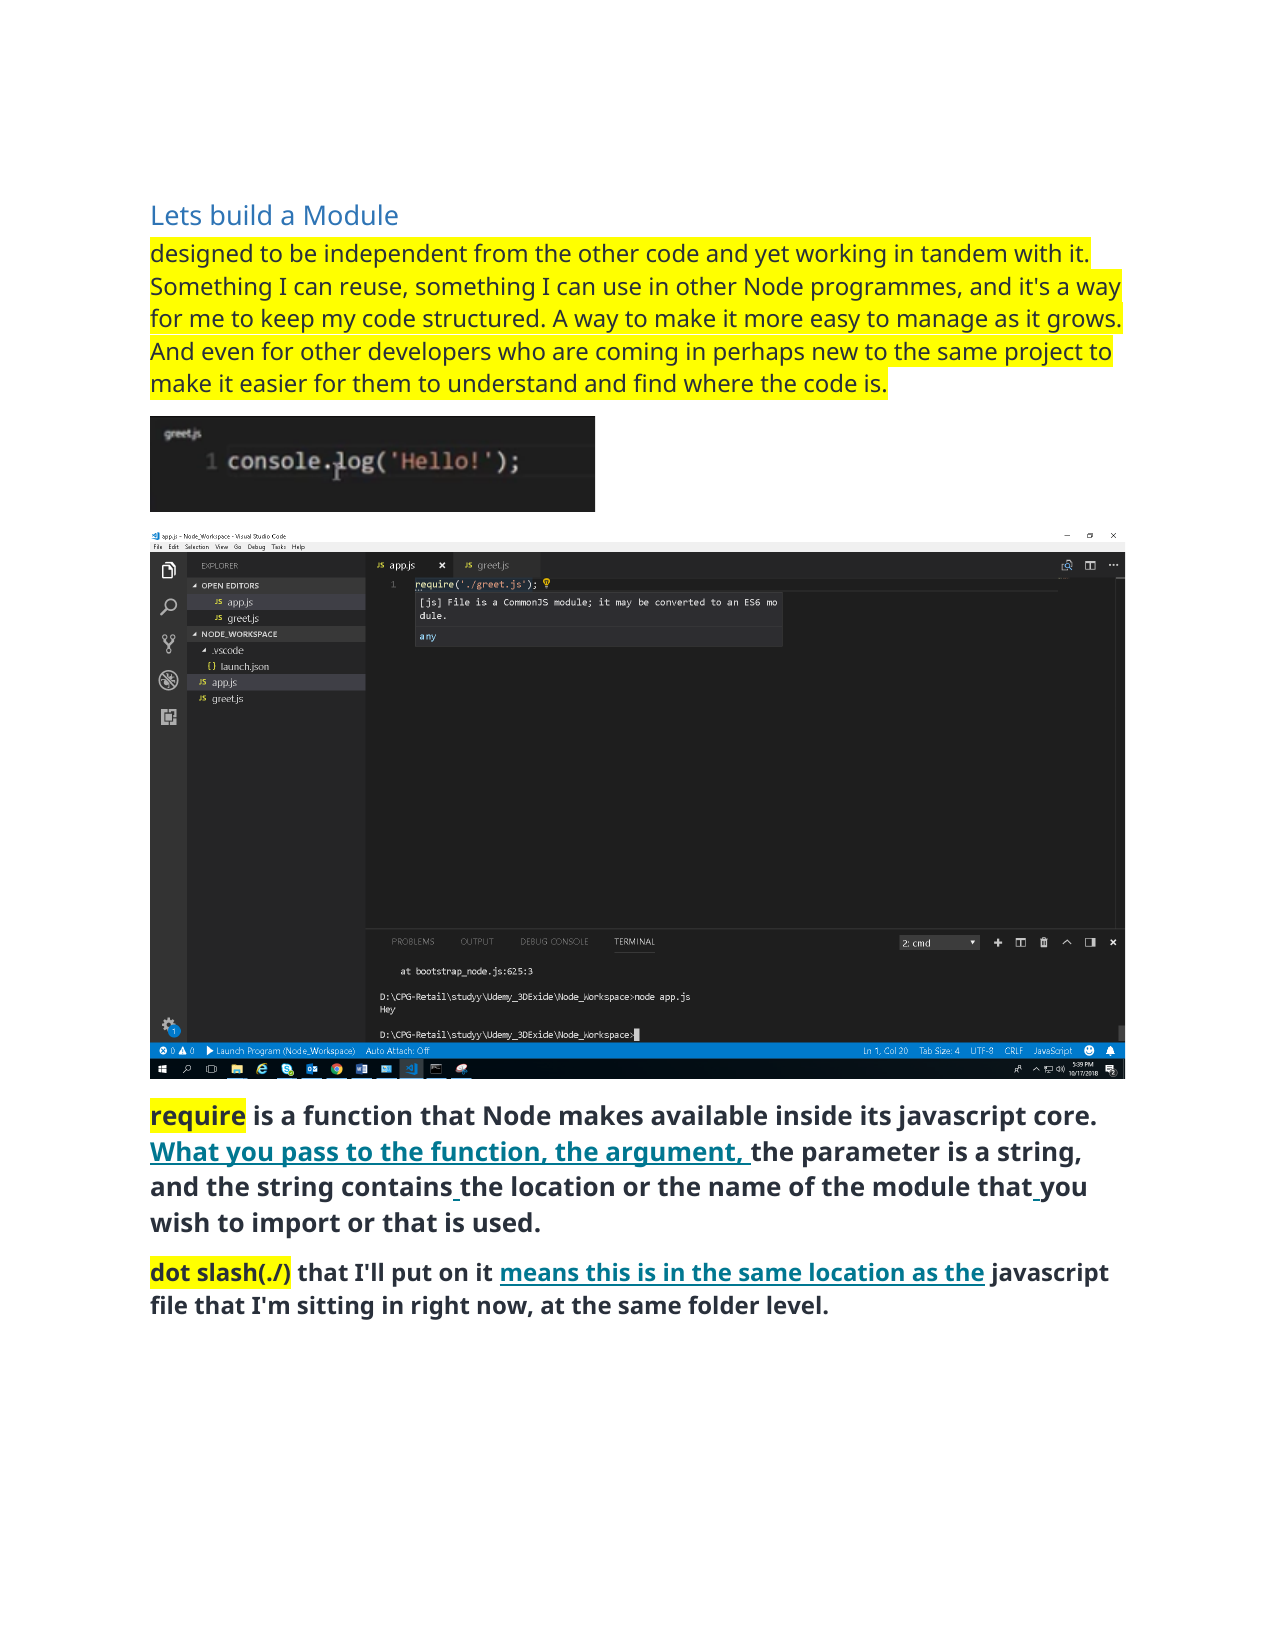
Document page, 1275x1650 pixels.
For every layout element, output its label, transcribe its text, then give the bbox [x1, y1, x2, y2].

text dot slash(./) that I'll put on it means this is in the same location as the javascript file that I'm sitting in right now, at the same folder level. [150, 1256, 1125, 1321]
picture [150, 416, 596, 512]
picture [150, 530, 1125, 1079]
text designed to be independent from the other code and yet working in tandem with it. Something I can reuse, something I can use in other Node programmes, and it's a way for me to keep my code structured. A way to make it more easy to manage as it grows. And even for other developers who are coming in perhaps new to the same project to make it easier for them to understand and find where the code is. [150, 237, 1125, 400]
text require is a function that Node makes available inside its javascript core. What you pass to the function, the argument, the parameter is a string, and the string contains the location or the name of the module that you wish to import or that is used. [150, 1098, 1125, 1240]
subtitle Lets build a Module [150, 197, 1125, 234]
